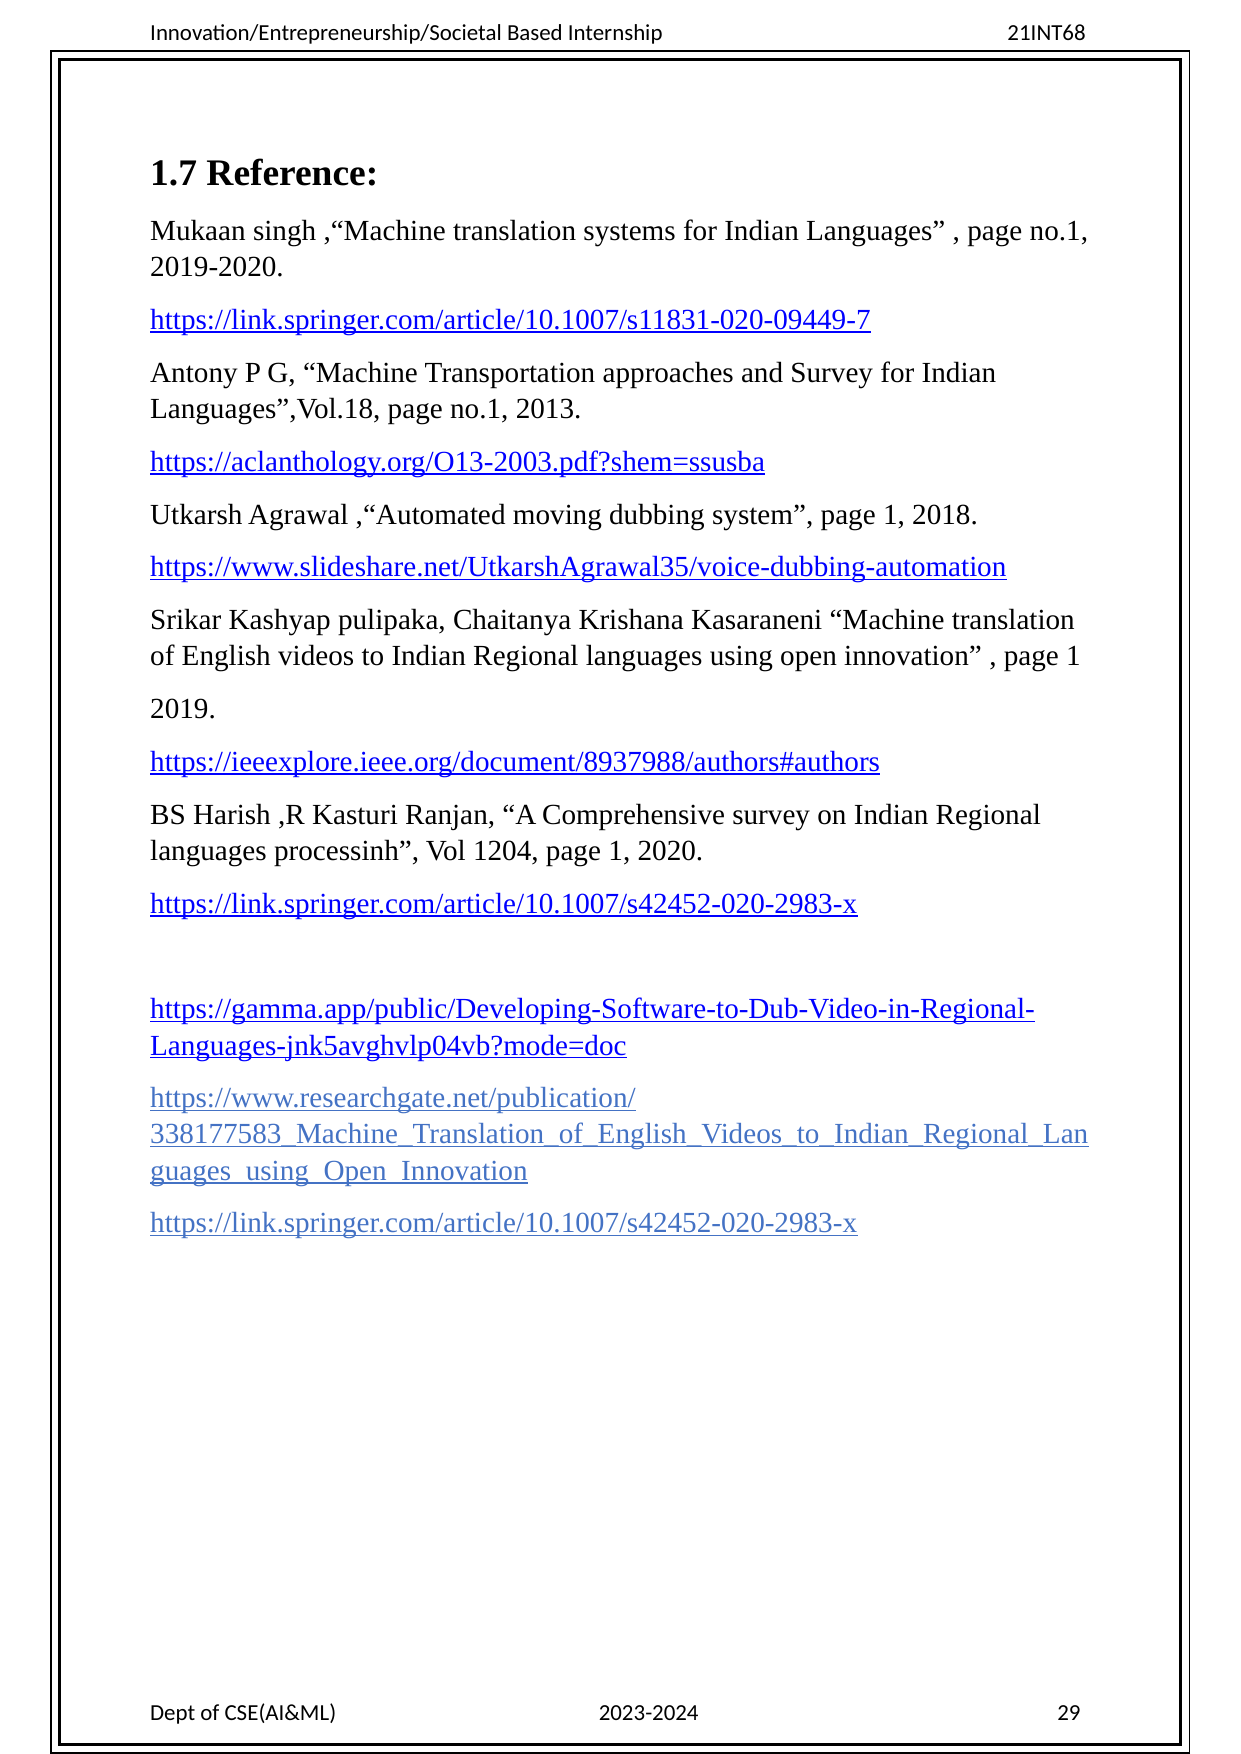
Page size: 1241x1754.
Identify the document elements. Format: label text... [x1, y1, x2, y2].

text https://www.slideshare.net/UtkarshAgrawal35/voice-dubbing-automation [150, 549, 1090, 583]
text 2019. [150, 691, 1090, 725]
text BS Harish ,R Kasturi Ranjan, “A Comprehensive survey on Indian Regional languages processinh”, Vol 1204, page 1, 2020. [150, 797, 1090, 867]
text 1.7 Reference: [150, 150, 1090, 193]
text https://link.springer.com/article/10.1007/s42452-020-2983-x [150, 886, 1090, 919]
text https://gamma.app/public/Developing-Software-to-Dub-Video-in-Regional-Languages-jnk5avghvlp04vb?mode=doc [150, 992, 1090, 1061]
text https://link.springer.com/article/10.1007/s42452-020-2983-x [150, 1206, 1090, 1239]
text https://link.springer.com/article/10.1007/s11831-020-09449-7 [150, 302, 1090, 336]
text Utkarsh Agrawal ,“Automated moving dubbing system”, page 1, 2018. [150, 497, 1090, 530]
text https://www.researchgate.net/publication/338177583_Machine_Translation_of_English_Videos_to_Indian_Regional_Languages_using_Open_Innovation [150, 1081, 1090, 1186]
text Antony P G, “Machine Transportation approaches and Survey for Indian Languages”,Vol.18, page no.1, 2013. [150, 355, 1090, 425]
text https://ieeexplore.ieee.org/document/8937988/authors#authors [150, 744, 1090, 778]
text Srikar Kashyap pulipaka, Chaitanya Krishana Kasaraneni “Machine translation of English videos to Indian Regional languages using open innovation” , page 1 [150, 602, 1090, 672]
text https://aclanthology.org/O13-2003.pdf?shem=ssusba [150, 444, 1090, 477]
text Mukaan singh ,“Machine translation systems for Indian Languages” , page no.1, 2019-2020. [150, 213, 1090, 283]
